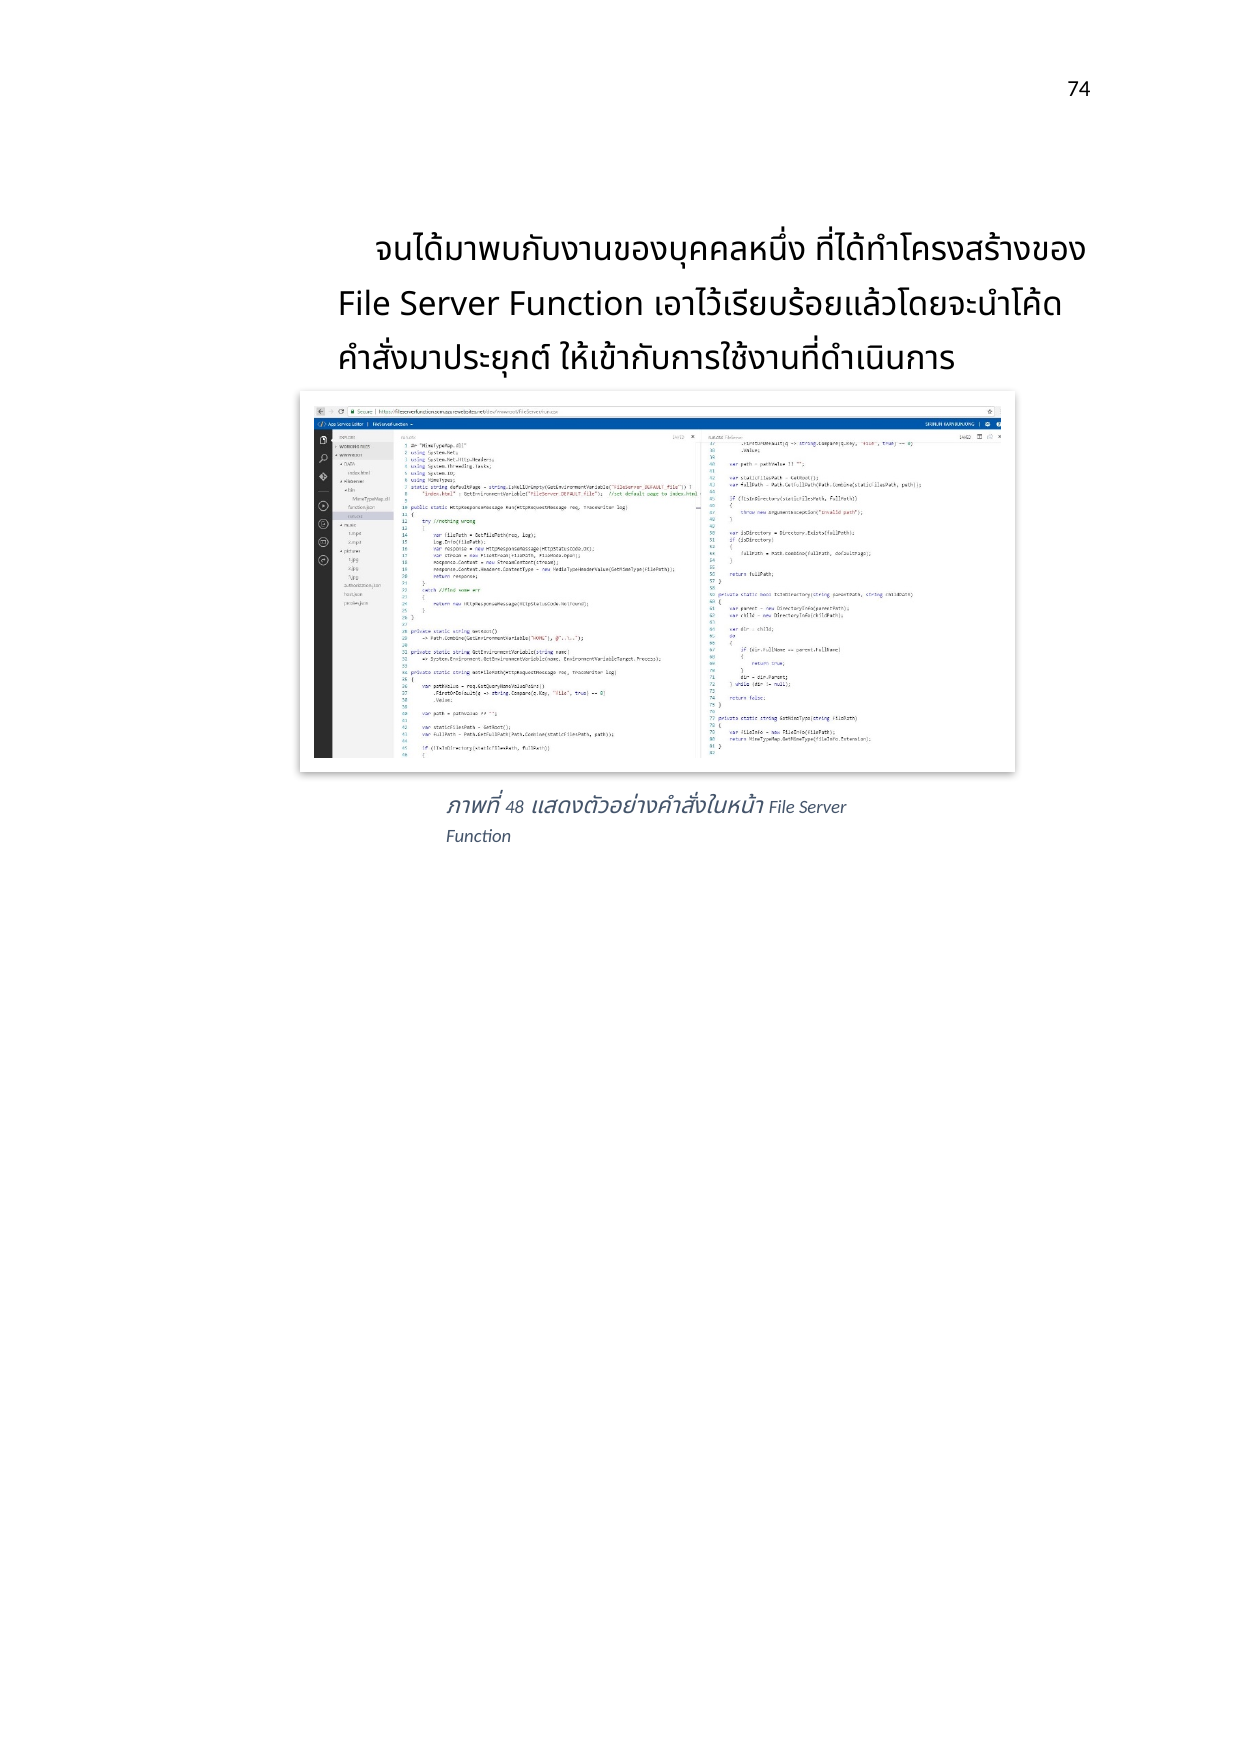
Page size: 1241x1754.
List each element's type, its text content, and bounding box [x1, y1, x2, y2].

picture [314, 406, 1001, 758]
list จนได้มาพบกับงานของบุคคลหนึ่ง ที่ได้ทำโครงสร้างของ File Server Function เอาไว้เรียบร้อยแล้วโดยจะนำโค้ดคำสั่งมาประยุกต์ ให้เข้ากับการใช้งานที่ดำเนินการ [337, 225, 1090, 384]
